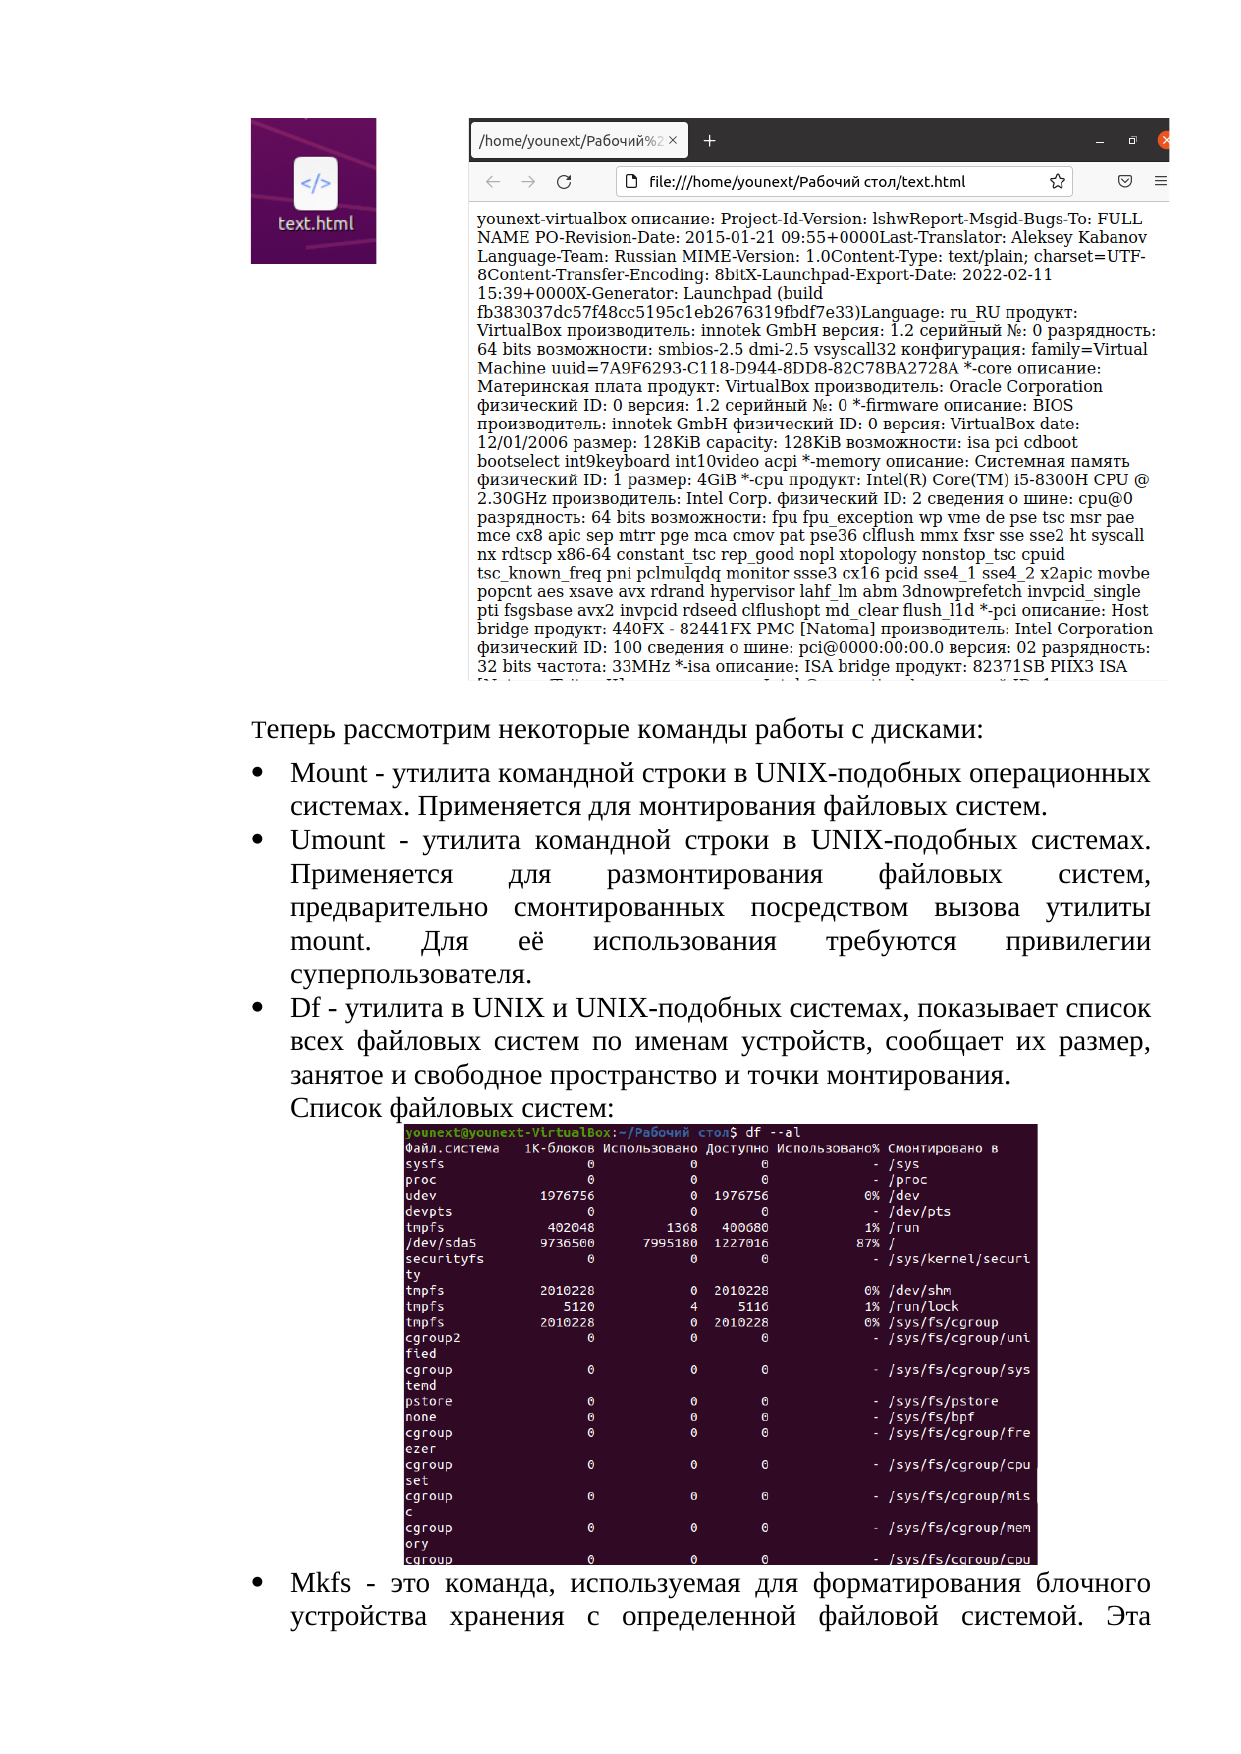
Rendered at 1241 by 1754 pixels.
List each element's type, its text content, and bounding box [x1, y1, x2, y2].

picture [468, 118, 1170, 681]
picture [403, 1124, 1038, 1565]
list Список файловых систем: [290, 1091, 1152, 1124]
list Umount - утилита командной строки в UNIX-подобных системах. Применяется для размонтирования файловых систем, предварительно смонтированных посредством вызова утилиты mount. Для её использования требуются привилегии суперпользователя. [252, 822, 1152, 990]
text Теперь рассмотрим некоторые команды работы с дисками: [177, 711, 1152, 745]
list Mount - утилита командной строки в UNIX-подобных операционных системах. Применяется для монтирования файловых систем. [252, 755, 1152, 822]
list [252, 1565, 1152, 1632]
list Df - утилита в UNIX и UNIX-подобных системах, показывает список всех файловых систем по именам устройств, сообщает их размер, занятое и свободное пространство и точки монтирования. [252, 990, 1152, 1091]
picture [250, 118, 377, 264]
